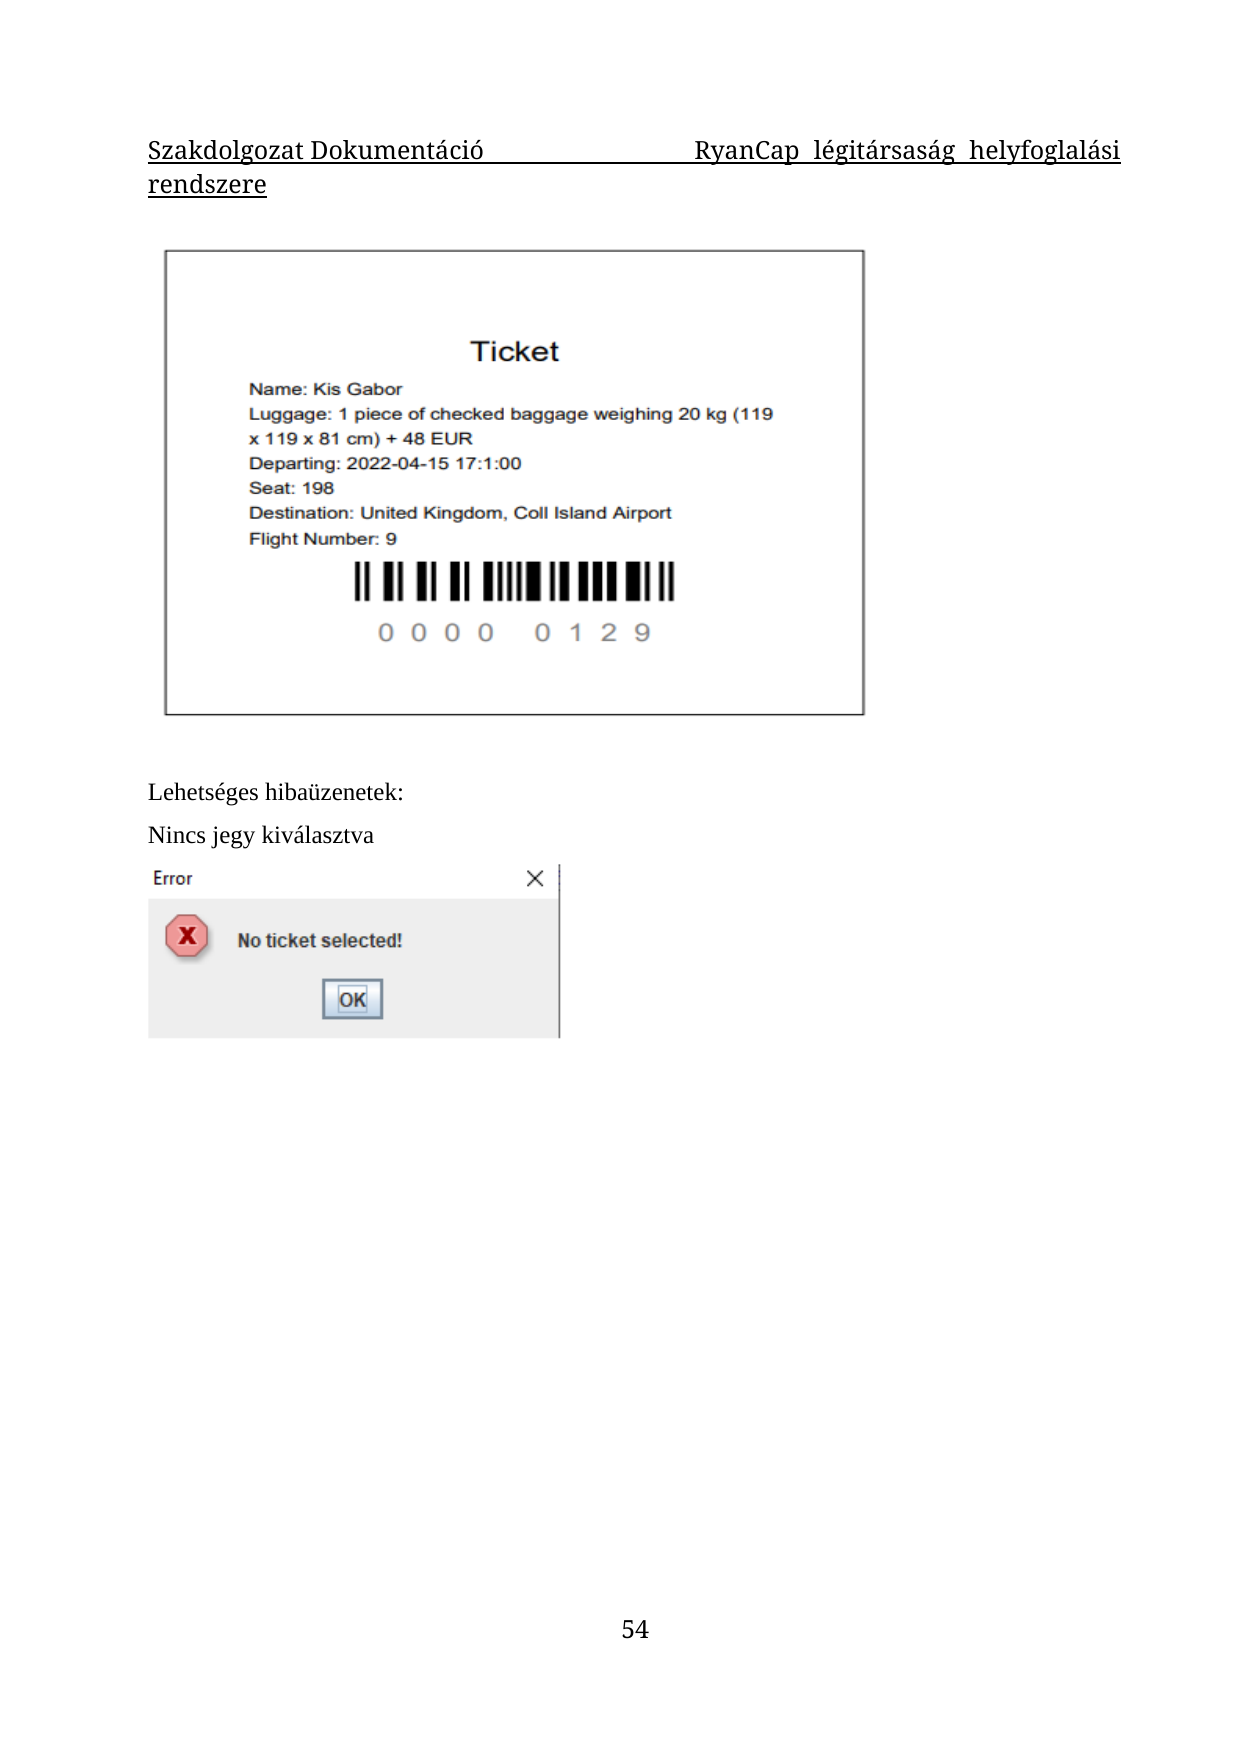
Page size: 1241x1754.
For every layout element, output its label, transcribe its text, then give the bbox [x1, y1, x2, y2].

text Lehetséges hibaüzenetek: [148, 777, 1122, 806]
text Nincs jegy kiválasztva [148, 820, 1122, 849]
picture [147, 235, 925, 761]
picture [147, 863, 562, 1040]
